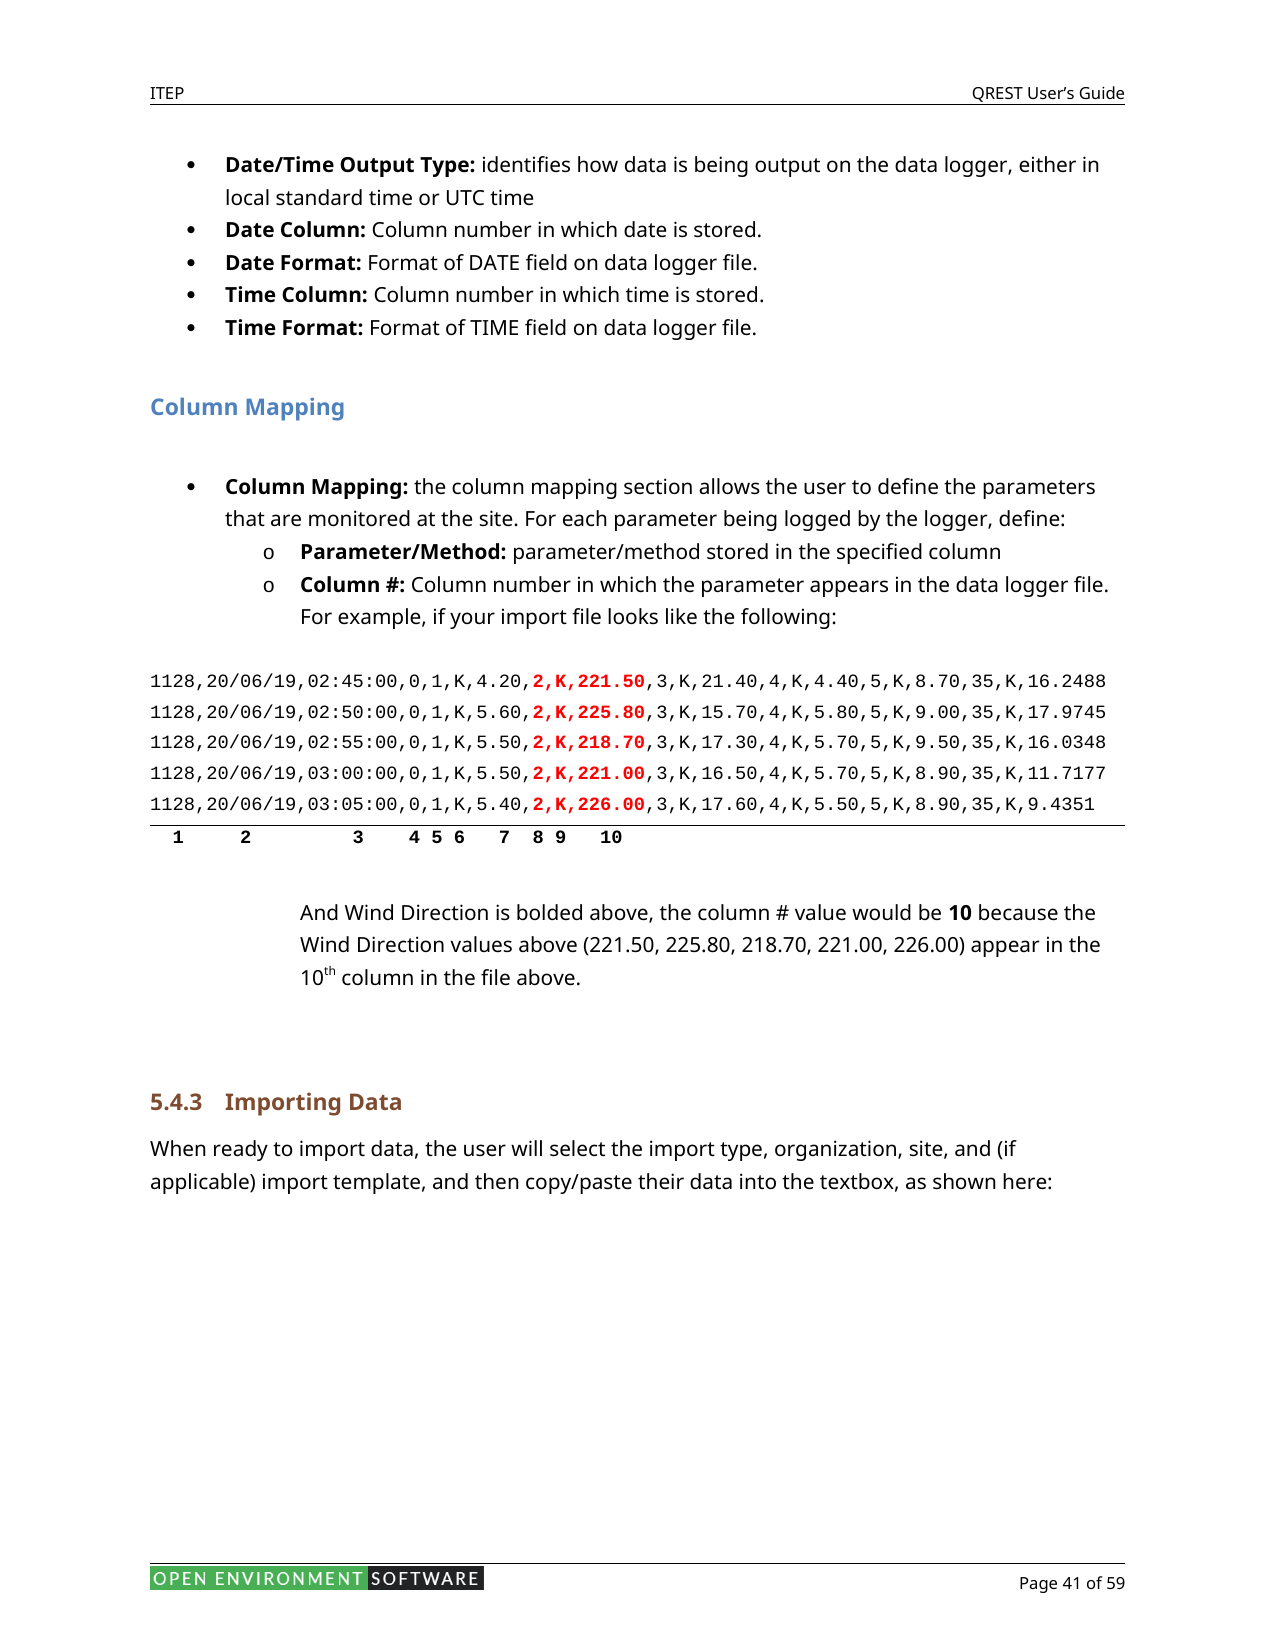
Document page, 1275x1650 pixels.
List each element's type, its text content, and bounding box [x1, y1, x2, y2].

list Column Mapping: the column mapping section allows the user to define the parameters that are monitored at the site. For each parameter being logged by the logger, define: [187, 472, 1125, 533]
text 1128,20/06/19,02:45:00,0,1,K,4.20,2,K,221.50,3,K,21.40,4,K,4.40,5,K,8.70,35,K,16.2488 [150, 672, 1125, 693]
picture [150, 1566, 484, 1590]
list Date Format: Format of DATE field on data logger file. [187, 248, 1125, 276]
text When ready to import data, the user will select the import type, organization, site, and (if applicable) import template, and then copy/paste their data into the textbox, as shown here: [150, 1134, 1125, 1195]
list Date/Time Output Type: identifies how data is being output on the data logger, either in local standard time or UTC time [187, 150, 1125, 211]
list Time Format: Format of TIME field on data logger file. [187, 313, 1125, 341]
list Time Column: Column number in which time is stored. [187, 280, 1125, 309]
list Column #: Column number in which the parameter appears in the data logger file. For example, if your import file looks like the following: [262, 570, 1125, 631]
text Column Mapping [150, 391, 1125, 422]
text 1128,20/06/19,02:55:00,0,1,K,5.50,2,K,218.70,3,K,17.30,4,K,5.70,5,K,9.50,35,K,16.0348 [150, 733, 1125, 754]
subtitle Importing Data [150, 1086, 1125, 1117]
text 1128,20/06/19,03:05:00,0,1,K,5.40,2,K,226.00,3,K,17.60,4,K,5.50,5,K,8.90,35,K,9.4351 [150, 794, 1125, 816]
list Parameter/Method: parameter/method stored in the specified column [262, 537, 1125, 566]
text 1128,20/06/19,02:50:00,0,1,K,5.60,2,K,225.80,3,K,15.70,4,K,5.80,5,K,9.00,35,K,17.9745 [150, 703, 1125, 724]
text 1128,20/06/19,03:00:00,0,1,K,5.50,2,K,221.00,3,K,16.50,4,K,5.70,5,K,8.90,35,K,11.7177 [150, 764, 1125, 785]
text And Wind Direction is bolded above, the column # value would be 10 because the Wind Direction values above (221.50, 225.80, 218.70, 221.00, 226.00) appear in the 10th column in the file above. [300, 898, 1125, 991]
text 1 2 3 4 5 6 7 8 9 10 [150, 826, 1125, 849]
list Date Column: Column number in which date is stored. [187, 215, 1125, 244]
